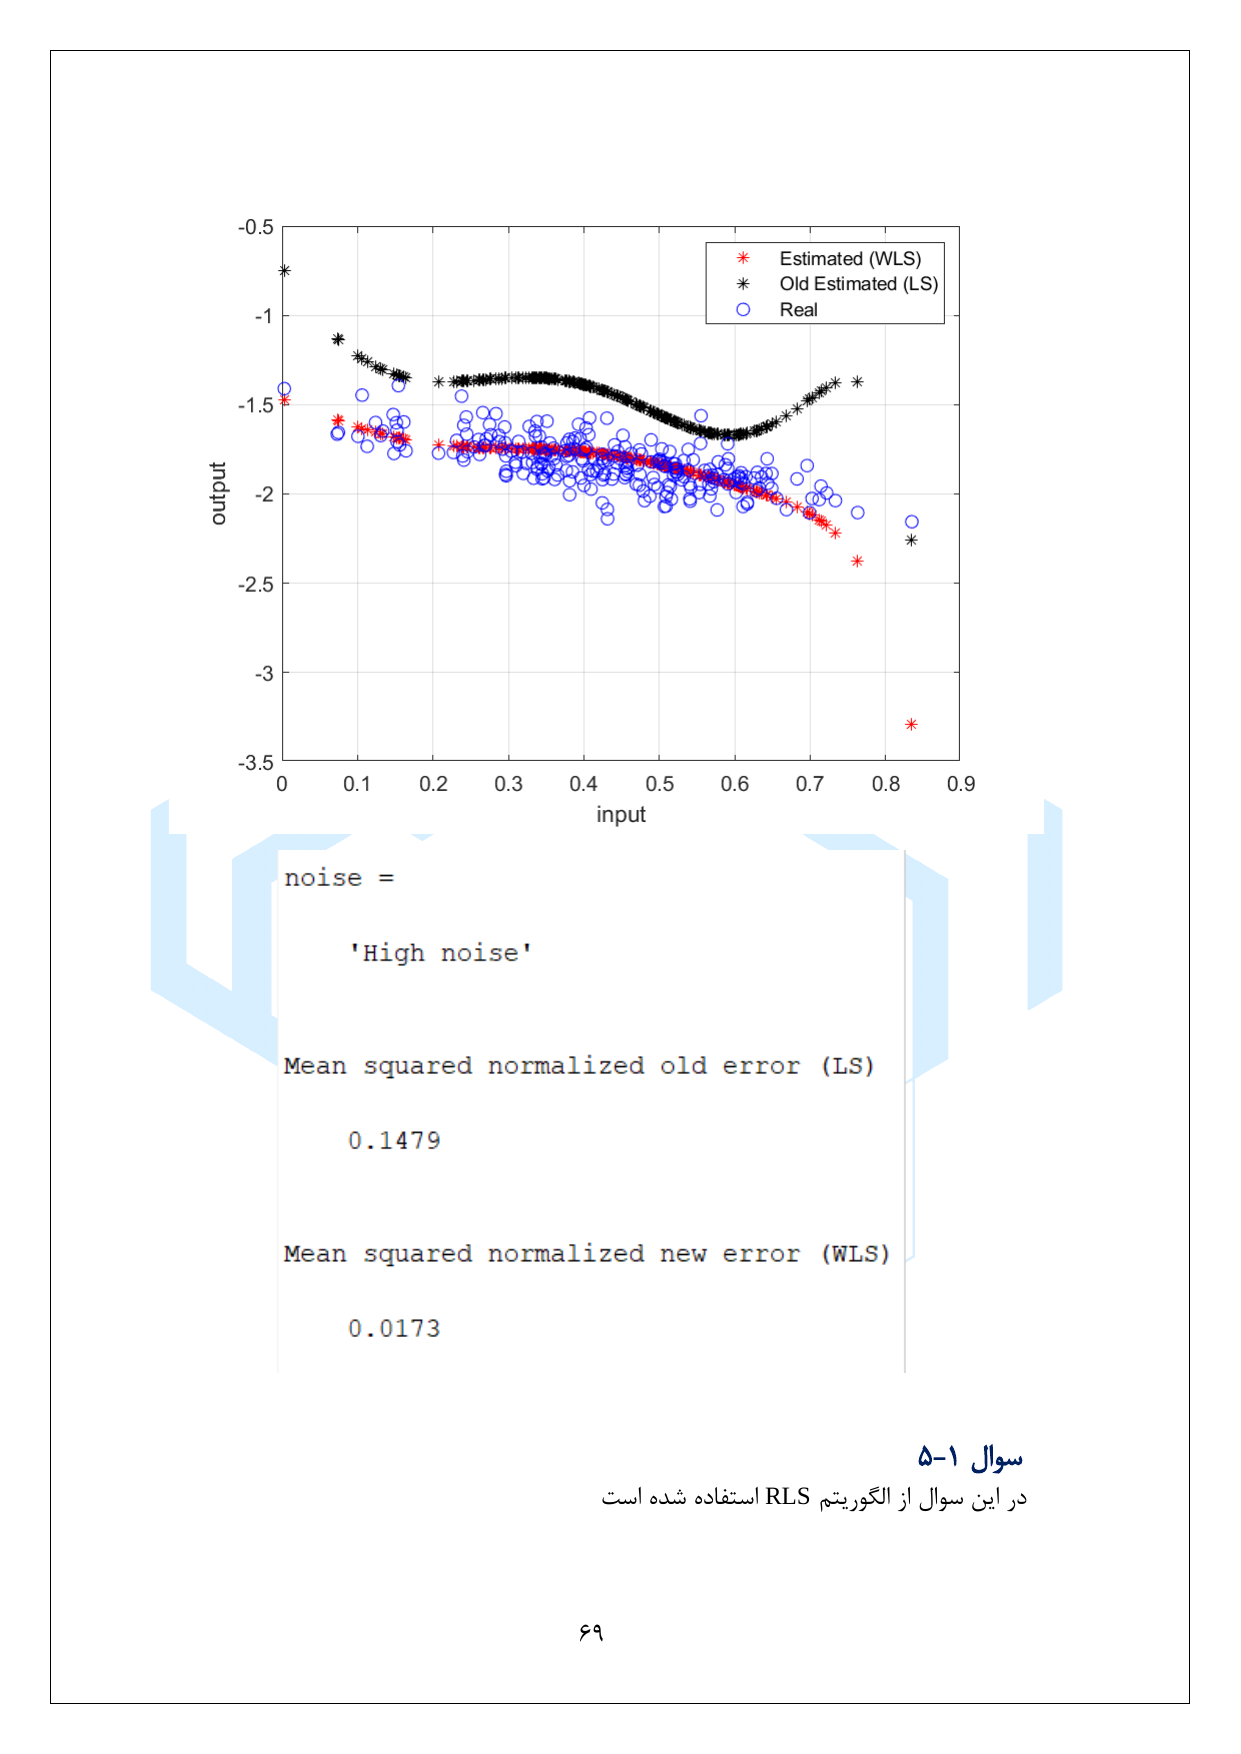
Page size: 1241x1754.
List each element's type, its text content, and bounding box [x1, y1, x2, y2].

picture [277, 850, 906, 1373]
picture [168, 177, 1044, 834]
subtitle سوال 1-5 [150, 1443, 1063, 1476]
text در این سوال از الگوریتم RLS استفاده شده است [150, 1481, 1063, 1514]
